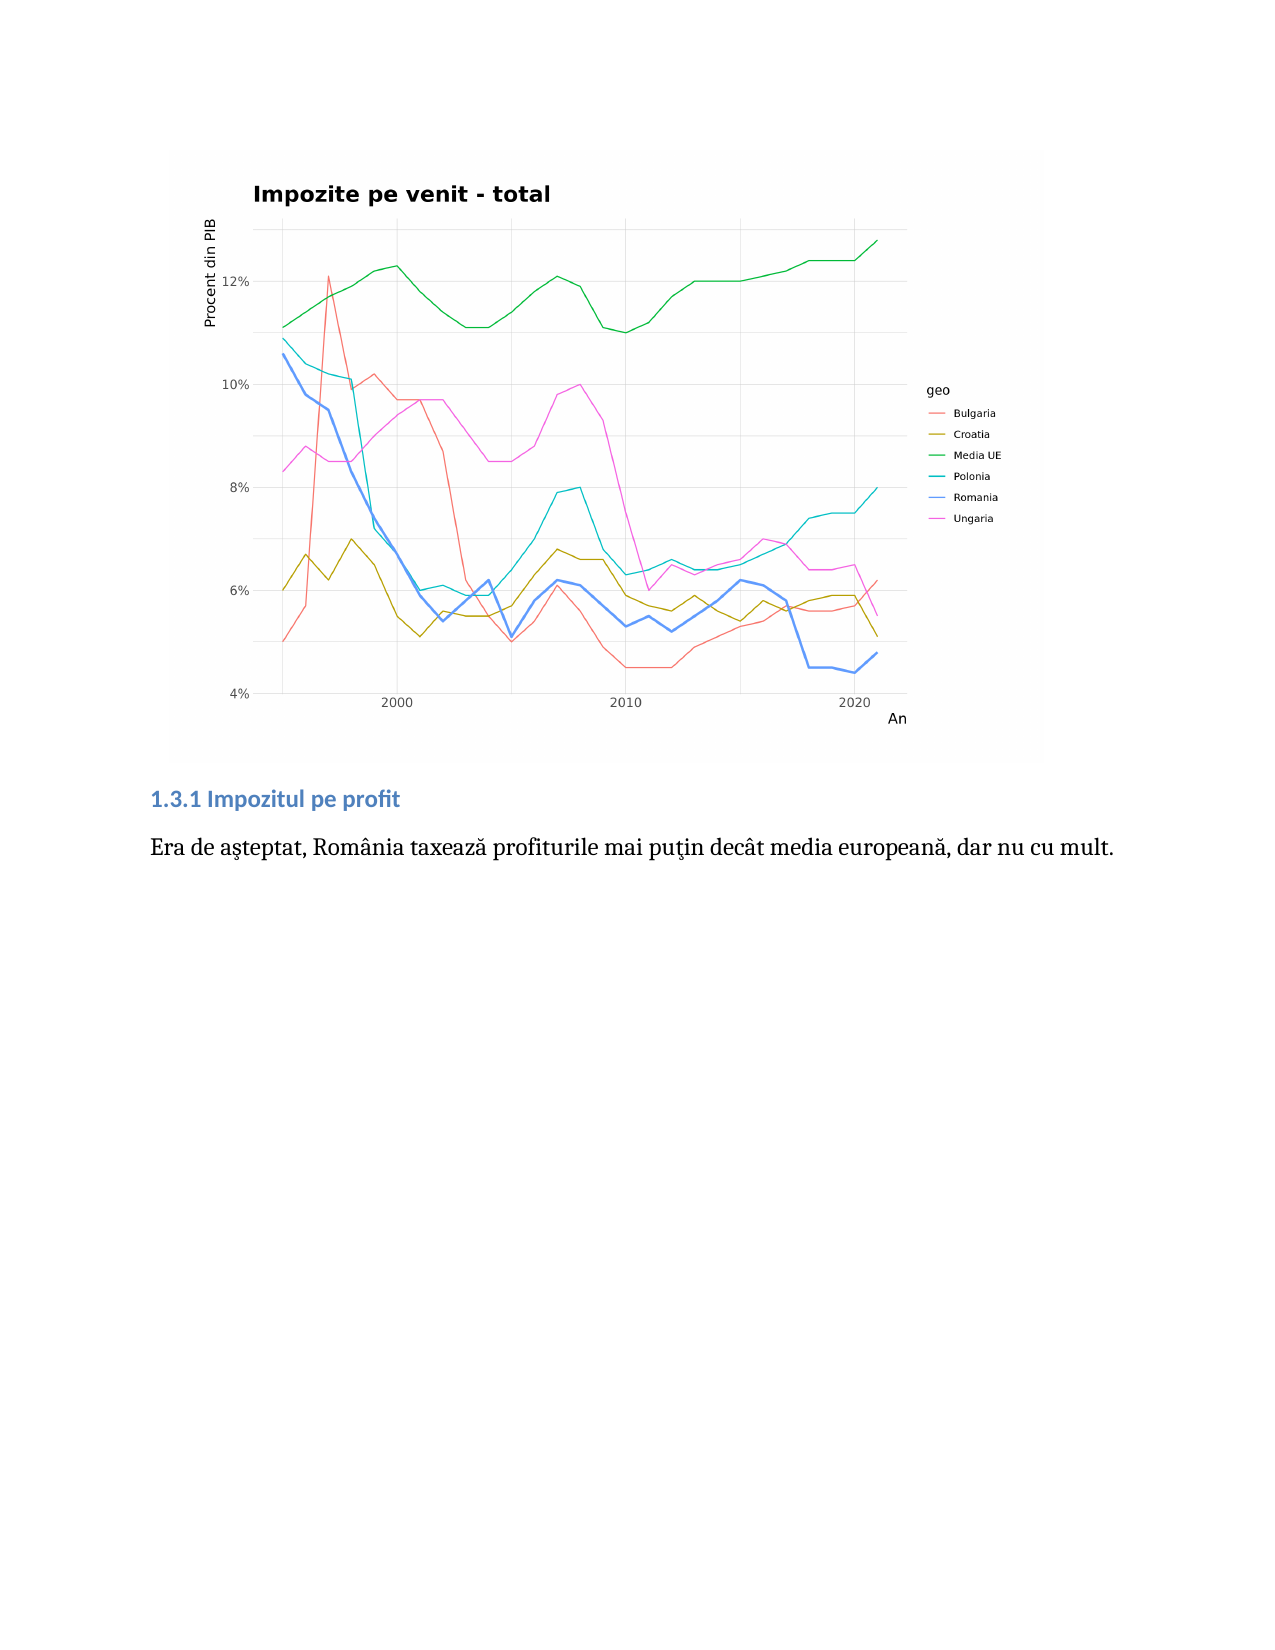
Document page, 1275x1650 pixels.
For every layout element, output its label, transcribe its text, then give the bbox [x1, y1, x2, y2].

text Era de aşteptat, România taxează profiturile mai puţin decât media europeană, dar nu cu mult. [150, 833, 1125, 861]
picture [168, 150, 1044, 763]
subtitle 1.3.1 Impozitul pe profit [150, 783, 1125, 814]
